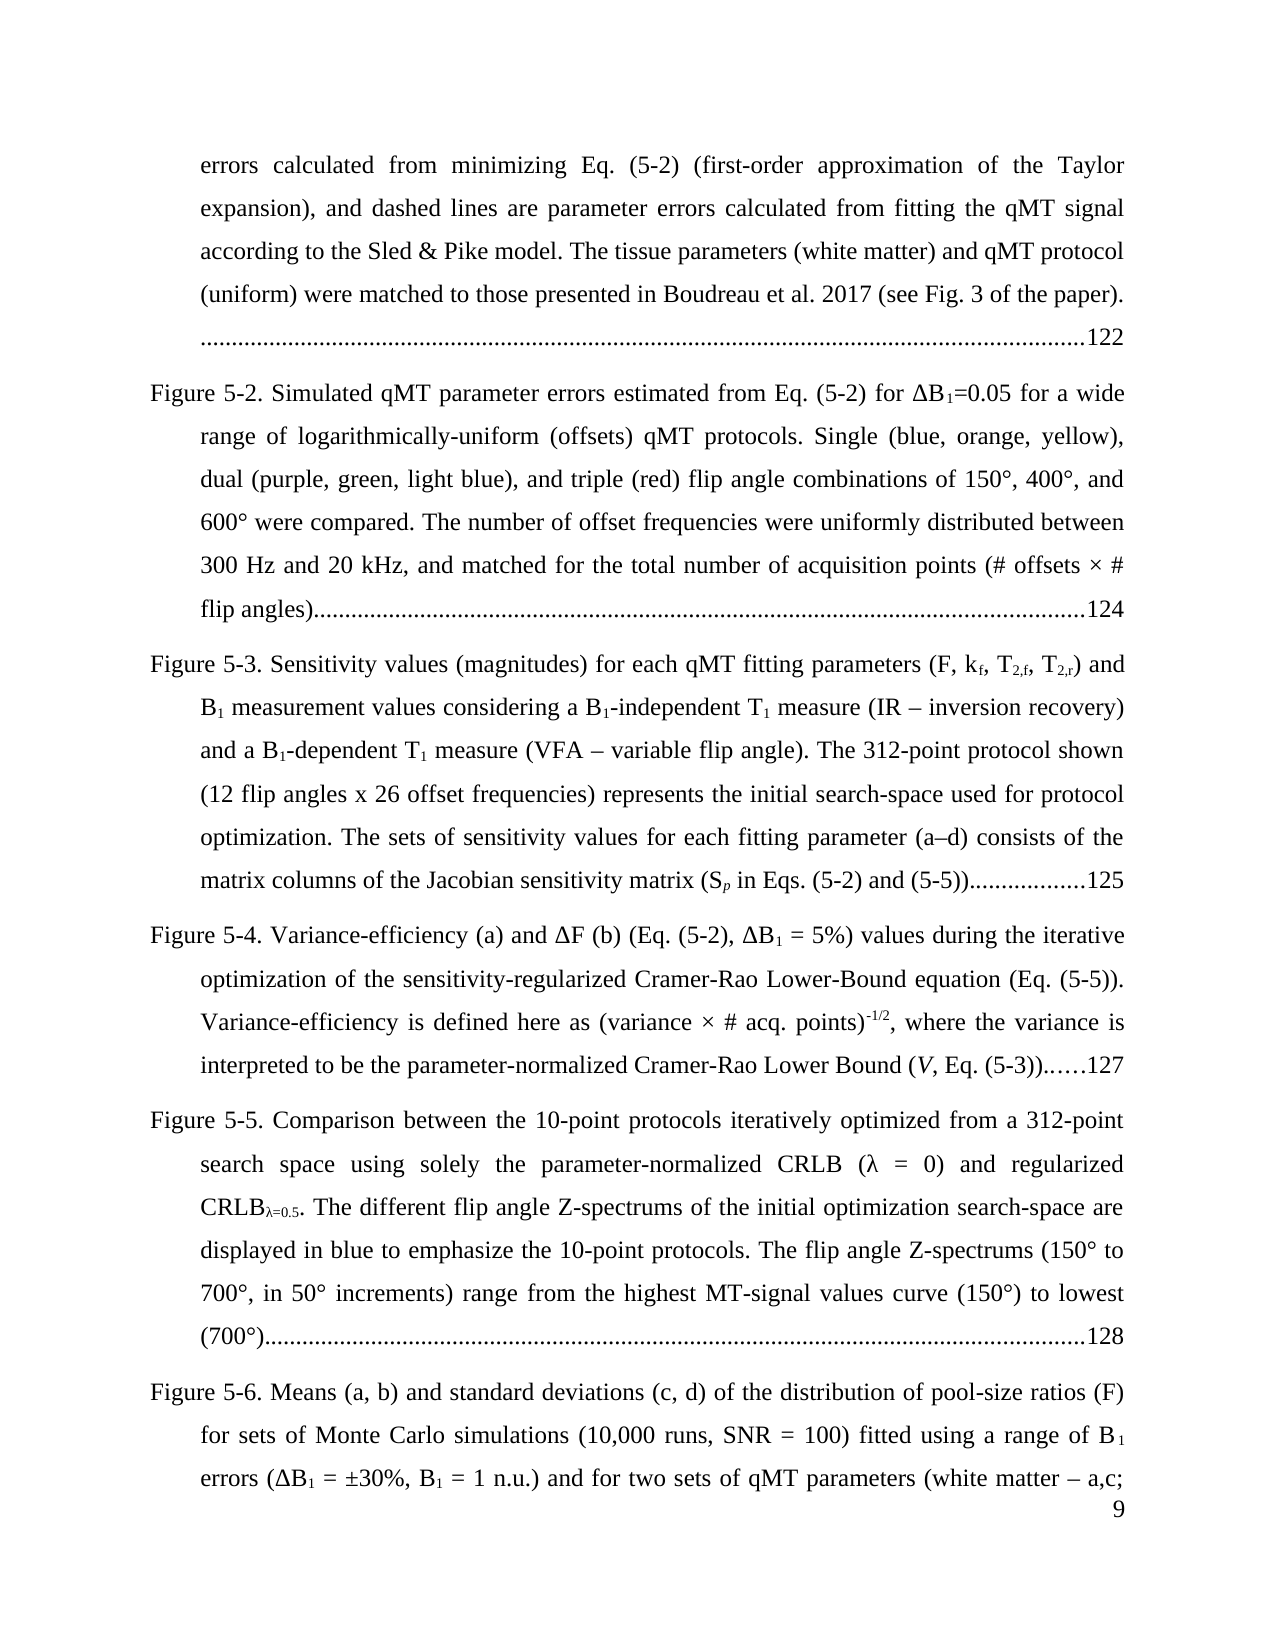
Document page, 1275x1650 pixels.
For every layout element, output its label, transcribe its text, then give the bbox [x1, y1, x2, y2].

text Figure 5-3. Sensitivity values (magnitudes) for each qMT fitting parameters (F, kf, T2,f, T2,r) and B1 measurement values considering a B1-independent T1 measure (IR – inversion recovery) and a B1-dependent T1 measure (VFA – variable flip angle). The 312-point protocol shown (12 flip angles x 26 offset frequencies) represents the initial search-space used for protocol optimization. The sets of sensitivity values for each fitting parameter (a–d) consists of the matrix columns of the Jacobian sensitivity matrix (Sp in Eqs. (5-2) and (5-5)). 125 [150, 649, 1125, 894]
text Figure 5-5. Comparison between the 10-point protocols iteratively optimized from a 312-point search space using solely the parameter-normalized CRLB (λ = 0) and regularized CRLBλ=0.5. The different flip angle Z-spectrums of the initial optimization search-space are displayed in blue to emphasize the 10-point protocols. The flip angle Z-spectrums (150° to 700°, in 50° increments) range from the highest MT-signal values curve (150°) to lowest (700°). 128 [150, 1106, 1125, 1350]
text Figure 5-4. Variance-efficiency (a) and ΔF (b) (Eq. (5-2), ΔB1 = 5%) values during the iterative optimization of the sensitivity-regularized Cramer-Rao Lower-Bound equation (Eq. (5-5)). Variance-efficiency is defined here as (variance × # acq. points)-1/2, where the variance is interpreted to be the parameter-normalized Cramer-Rao Lower Bound (V, Eq. (5-3)). 127 [150, 921, 1125, 1079]
text Figure 5-2. Simulated qMT parameter errors estimated from Eq. (5-2) for ΔB1=0.05 for a wide range of logarithmically-uniform (offsets) qMT protocols. Single (blue, orange, yellow), dual (purple, green, light blue), and triple (red) flip angle combinations of 150°, 400°, and 600° were compared. The number of offset frequencies were uniformly distributed between 300 Hz and 20 kHz, and matched for the total number of acquisition points (# offsets × # flip angles). 124 [150, 378, 1125, 622]
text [150, 150, 1125, 351]
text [150, 1377, 1125, 1492]
